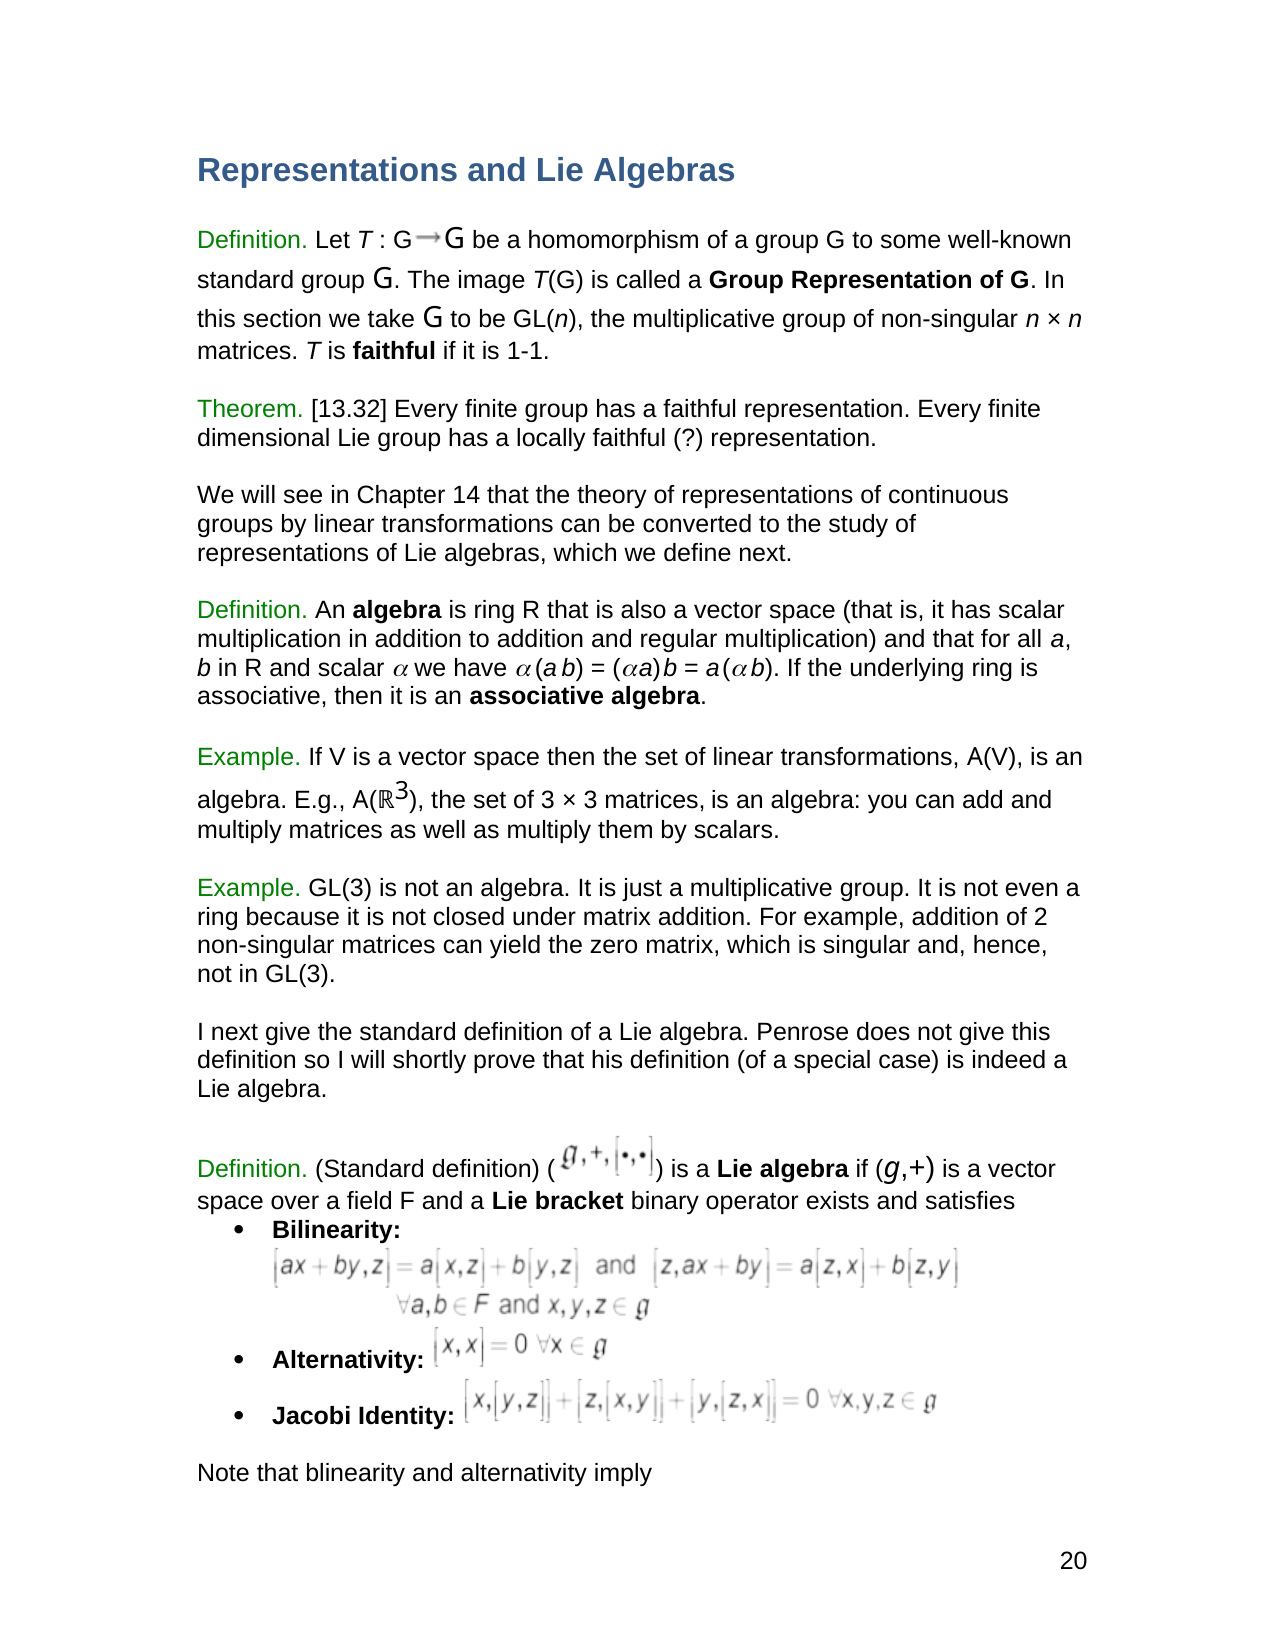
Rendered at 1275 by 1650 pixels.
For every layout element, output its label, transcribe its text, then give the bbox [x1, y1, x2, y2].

text Definition. An algebra is ring R that is also a vector space (that is, it has scalar multiplication in addition to addition and regular multiplication) and that for all a, b in R and scalar  we have  (a b) = ( a) b = a ( b). If the underlying ring is associative, then it is an associative algebra. [197, 595, 1087, 710]
list Alternativity: [234, 1323, 1087, 1374]
text Example. GL(3) is not an algebra. It is just a multiplicative group. It is not even a ring because it is not closed under matrix addition. For example, addition of 2 non-singular matrices can yield the zero matrix, which is singular and, hence, not in GL(3). [197, 873, 1087, 988]
text I next give the standard definition of a Lie algebra. Penrose does not give this definition so I will shortly prove that his definition (of a special case) is indeed a Lie algebra. [197, 1017, 1087, 1103]
text Definition. Let T : GG be a homomorphism of a group G to some well-known standard group G. The image T(G) is called a Group Representation of G. In this section we take G to be GL(n), the multiplicative group of non-singular n × n matrices. T is faithful if it is 1-1. [197, 217, 1087, 365]
text Theorem. [13.32] Every finite group has a faithful representation. Every finite dimensional Lie group has a locally faithful (?) representation. [197, 394, 1087, 451]
text Definition. (Standard definition) () is a Lie algebra if (g,+) is a vector space over a field F and a Lie bracket binary operator exists and satisfies [197, 1132, 1087, 1215]
list Jacobi Identity: [234, 1374, 1087, 1429]
text We will see in Chapter 14 that the theory of representations of continuous groups by linear transformations can be converted to the study of representations of Lie algebras, which we define next. [197, 480, 1087, 566]
text Note that blinearity and alternativity imply [197, 1458, 1087, 1487]
text Representations and Lie Algebras [197, 150, 1087, 188]
text Example. If V is a vector space then the set of linear transformations, A(V), is an algebra. E.g., A(ℝ3), the set of 3 × 3 matrices, is an algebra: you can add and multiply matrices as well as multiply them by scalars. [197, 739, 1087, 844]
list Bilinearity: [234, 1215, 1087, 1289]
